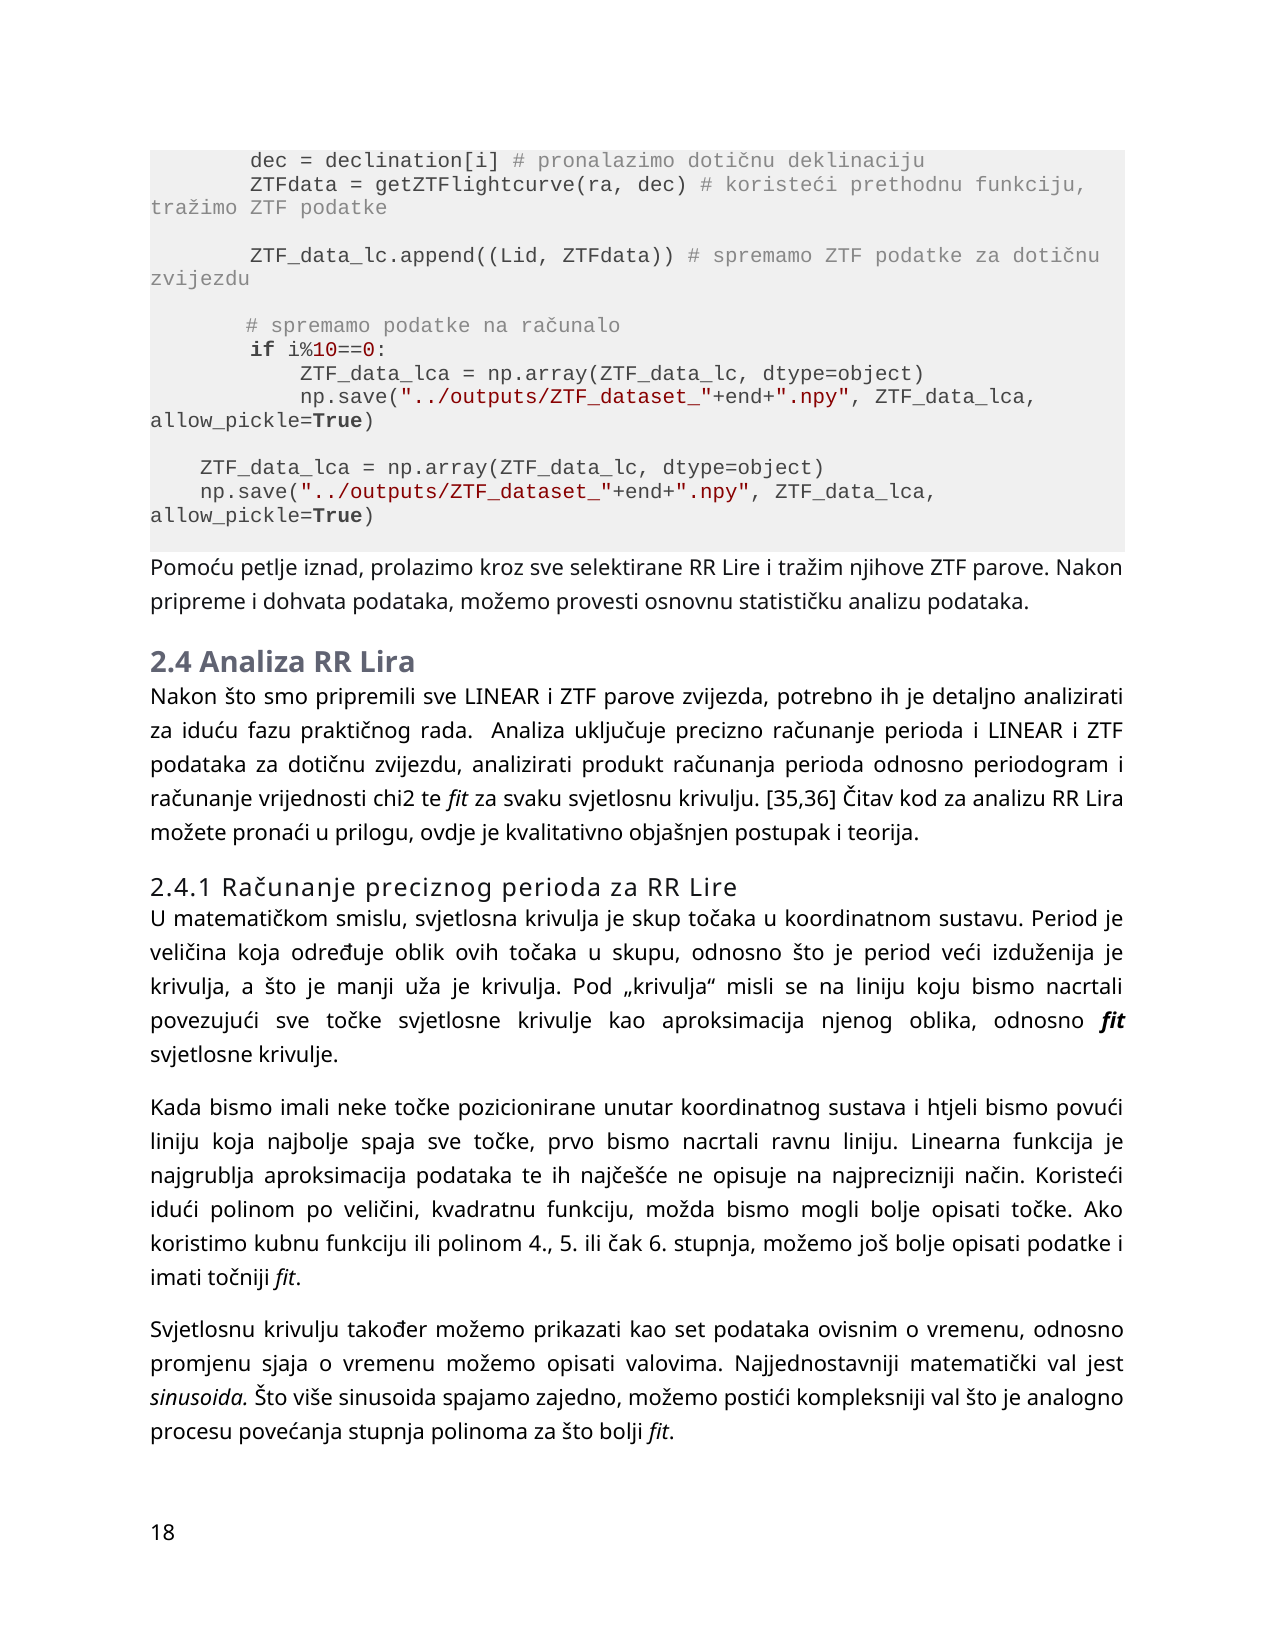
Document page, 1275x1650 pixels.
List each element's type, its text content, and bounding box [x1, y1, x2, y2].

text dec = declination[i] # pronalazimo dotičnu deklinaciju [150, 150, 1125, 174]
text U matematičkom smislu, svjetlosna krivulja je skup točaka u koordinatnom sustavu. Period je veličina koja određuje oblik ovih točaka u skupu, odnosno što je period veći izduženija je krivulja, a što je manji uža je krivulja. Pod „krivulja“ misli se na liniju koju bismo nacrtali povezujući sve točke svjetlosne krivulje kao aproksimacija njenog oblika, odnosno fit svjetlosne krivulje. [150, 903, 1125, 1069]
text ZTF_data_lca = np.array(ZTF_data_lc, dtype=object) [150, 363, 1125, 386]
subtitle 2.4.1 Računanje preciznog perioda za RR Lire [150, 869, 1125, 903]
text # spremamo podatke na računalo [150, 316, 1125, 339]
text Nakon što smo pripremili sve LINEAR i ZTF parove zvijezda, potrebno ih je detaljno analizirati za iduću fazu praktičnog rada. Analiza uključuje precizno računanje perioda i LINEAR i ZTF podataka za dotičnu zvijezdu, analizirati produkt računanja perioda odnosno periodogram i računanje vrijednosti chi2 te fit za svaku svjetlosnu krivulju. [35,36] Čitav kod za analizu RR Lira možete pronaći u prilogu, ovdje je kvalitativno objašnjen postupak i teorija. [150, 681, 1125, 846]
text Kada bismo imali neke točke pozicionirane unutar koordinatnog sustava i htjeli bismo povući liniju koja najbolje spaja sve točke, prvo bismo nacrtali ravnu liniju. Linearna funkcija je najgrublja aproksimacija podataka te ih najčešće ne opisuje na najprecizniji način. Koristeći idući polinom po veličini, kvadratnu funkciju, možda bismo mogli bolje opisati točke. Ako koristimo kubnu funkciju ili polinom 4., 5. ili čak 6. stupnja, možemo još bolje opisati podatke i imati točniji fit. [150, 1092, 1125, 1292]
text ZTF_data_lca = np.array(ZTF_data_lc, dtype=object) [150, 457, 1125, 481]
text ZTF_data_lc.append((Lid, ZTFdata)) # spremamo ZTF podatke za dotičnu zvijezdu [150, 244, 1125, 292]
text if i%10==0: [150, 339, 1125, 363]
subtitle 2.4 Analiza RR Lira [150, 641, 1125, 681]
text np.save("../outputs/ZTF_dataset_"+end+".npy", ZTF_data_lca, allow_pickle=True) [150, 386, 1125, 434]
text ZTFdata = getZTFlightcurve(ra, dec) # koristeći prethodnu funkciju, tražimo ZTF podatke [150, 174, 1125, 221]
text Pomoću petlje iznad, prolazimo kroz sve selektirane RR Lire i tražim njihove ZTF parove. Nakon pripreme i dohvata podataka, možemo provesti osnovnu statističku analizu podataka. [150, 552, 1125, 616]
text Svjetlosnu krivulju također možemo prikazati kao set podataka ovisnim o vremenu, odnosno promjenu sjaja o vremenu možemo opisati valovima. Najjednostavniji matematički val jest sinusoida. Što više sinusoida spajamo zajedno, možemo postići kompleksniji val što je analogno procesu povećanja stupnja polinoma za što bolji fit. [150, 1314, 1125, 1446]
text np.save("../outputs/ZTF_dataset_"+end+".npy", ZTF_data_lca, allow_pickle=True) [150, 481, 1125, 528]
